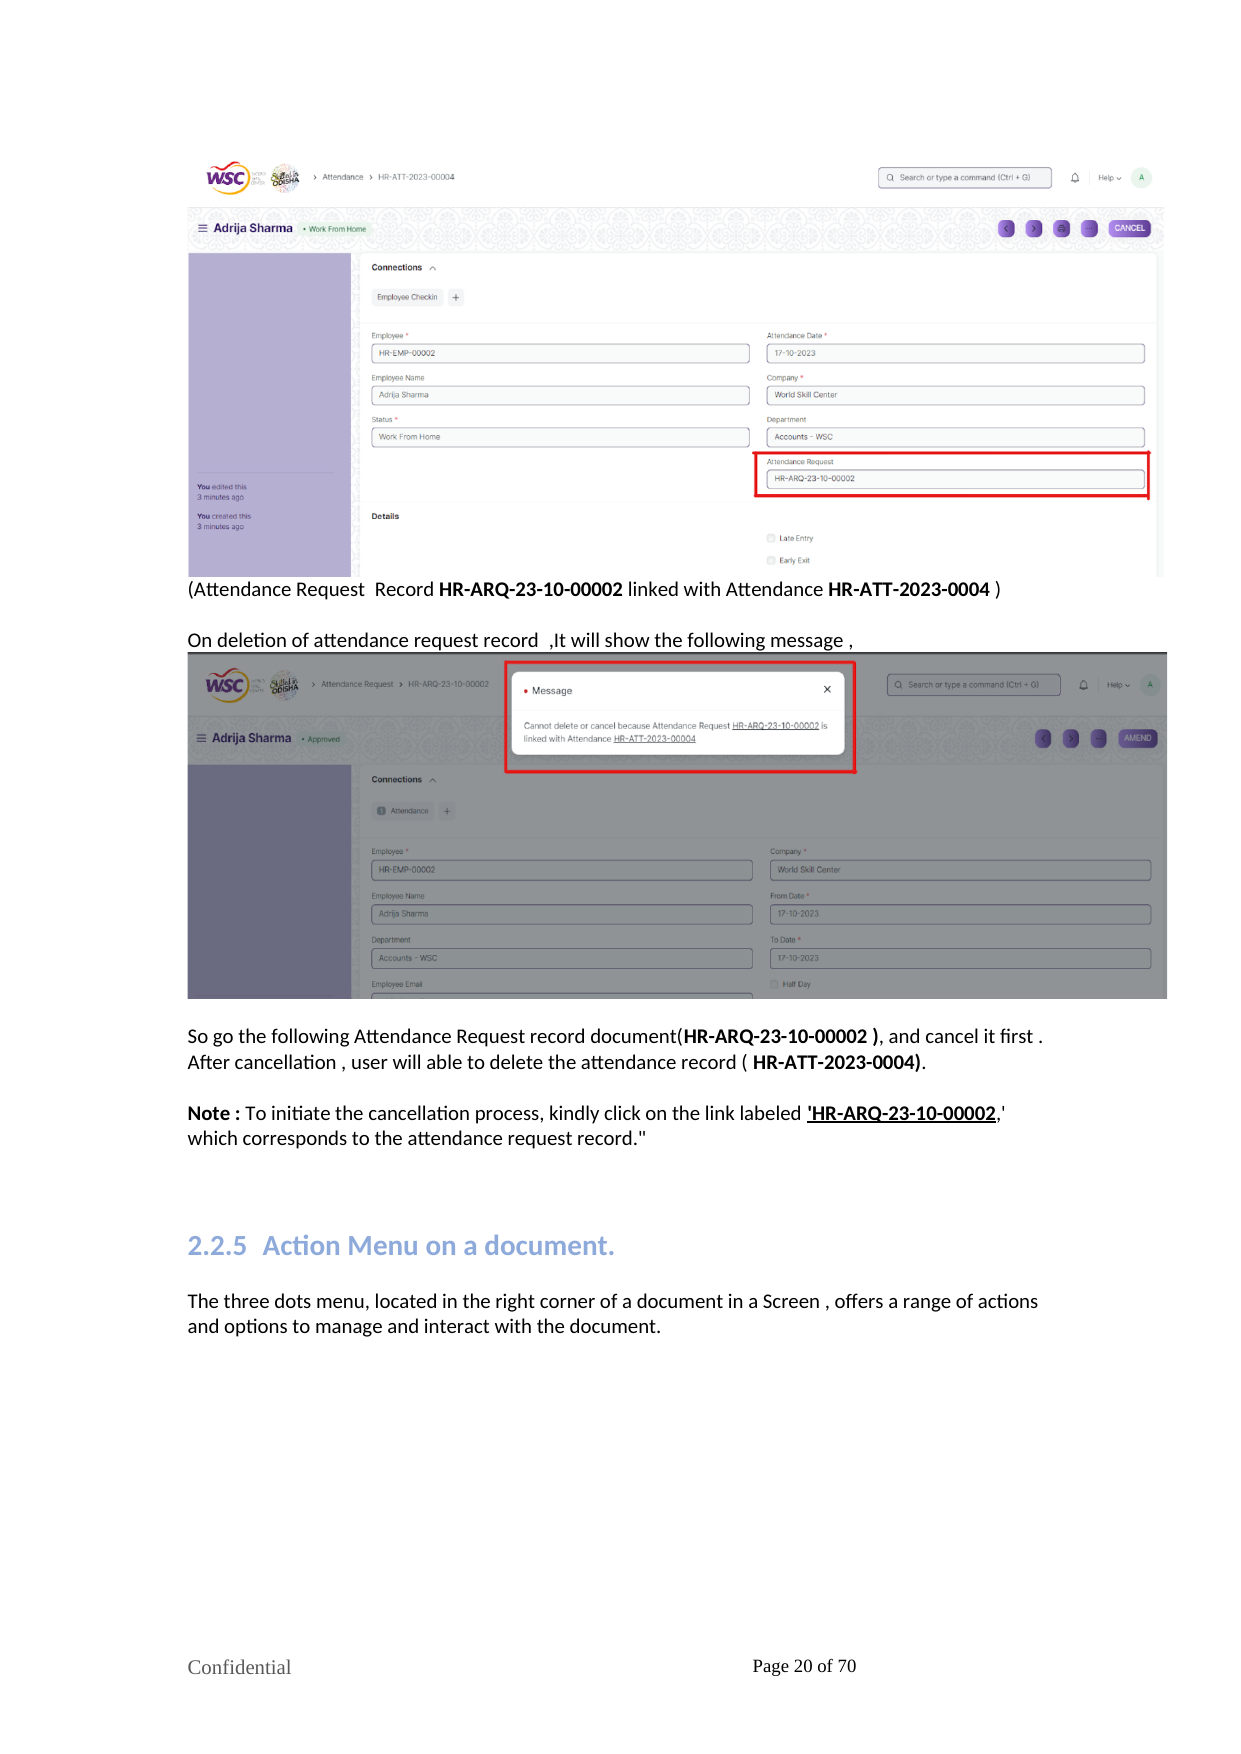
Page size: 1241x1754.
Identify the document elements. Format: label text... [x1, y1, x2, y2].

picture [187, 150, 1164, 577]
text On deletion of attendance request record ,It will show the following message , [187, 627, 1053, 652]
picture [187, 652, 1168, 999]
text The three dots menu, located in the right corner of a document in a Screen , offers a range of actions and options to manage and interact with the document. [187, 1288, 1053, 1339]
text So go the following Attendance Request record document(HR-ARQ-23-10-00002 ), and cancel it first . After cancellation , user will able to delete the attendance record ( HR-ATT-2023-0004). [187, 1023, 1053, 1074]
text Note : To initiate the cancellation process, kindly click on the link labeled 'HR-ARQ-23-10-00002,' which corresponds to the attendance request record." [187, 1100, 1053, 1151]
text (Attendance Request Record HR-ARQ-23-10-00002 linked with Attendance HR-ATT-2023-0004 ) [187, 577, 1053, 602]
subtitle Action Menu on a document. [187, 1227, 1053, 1262]
